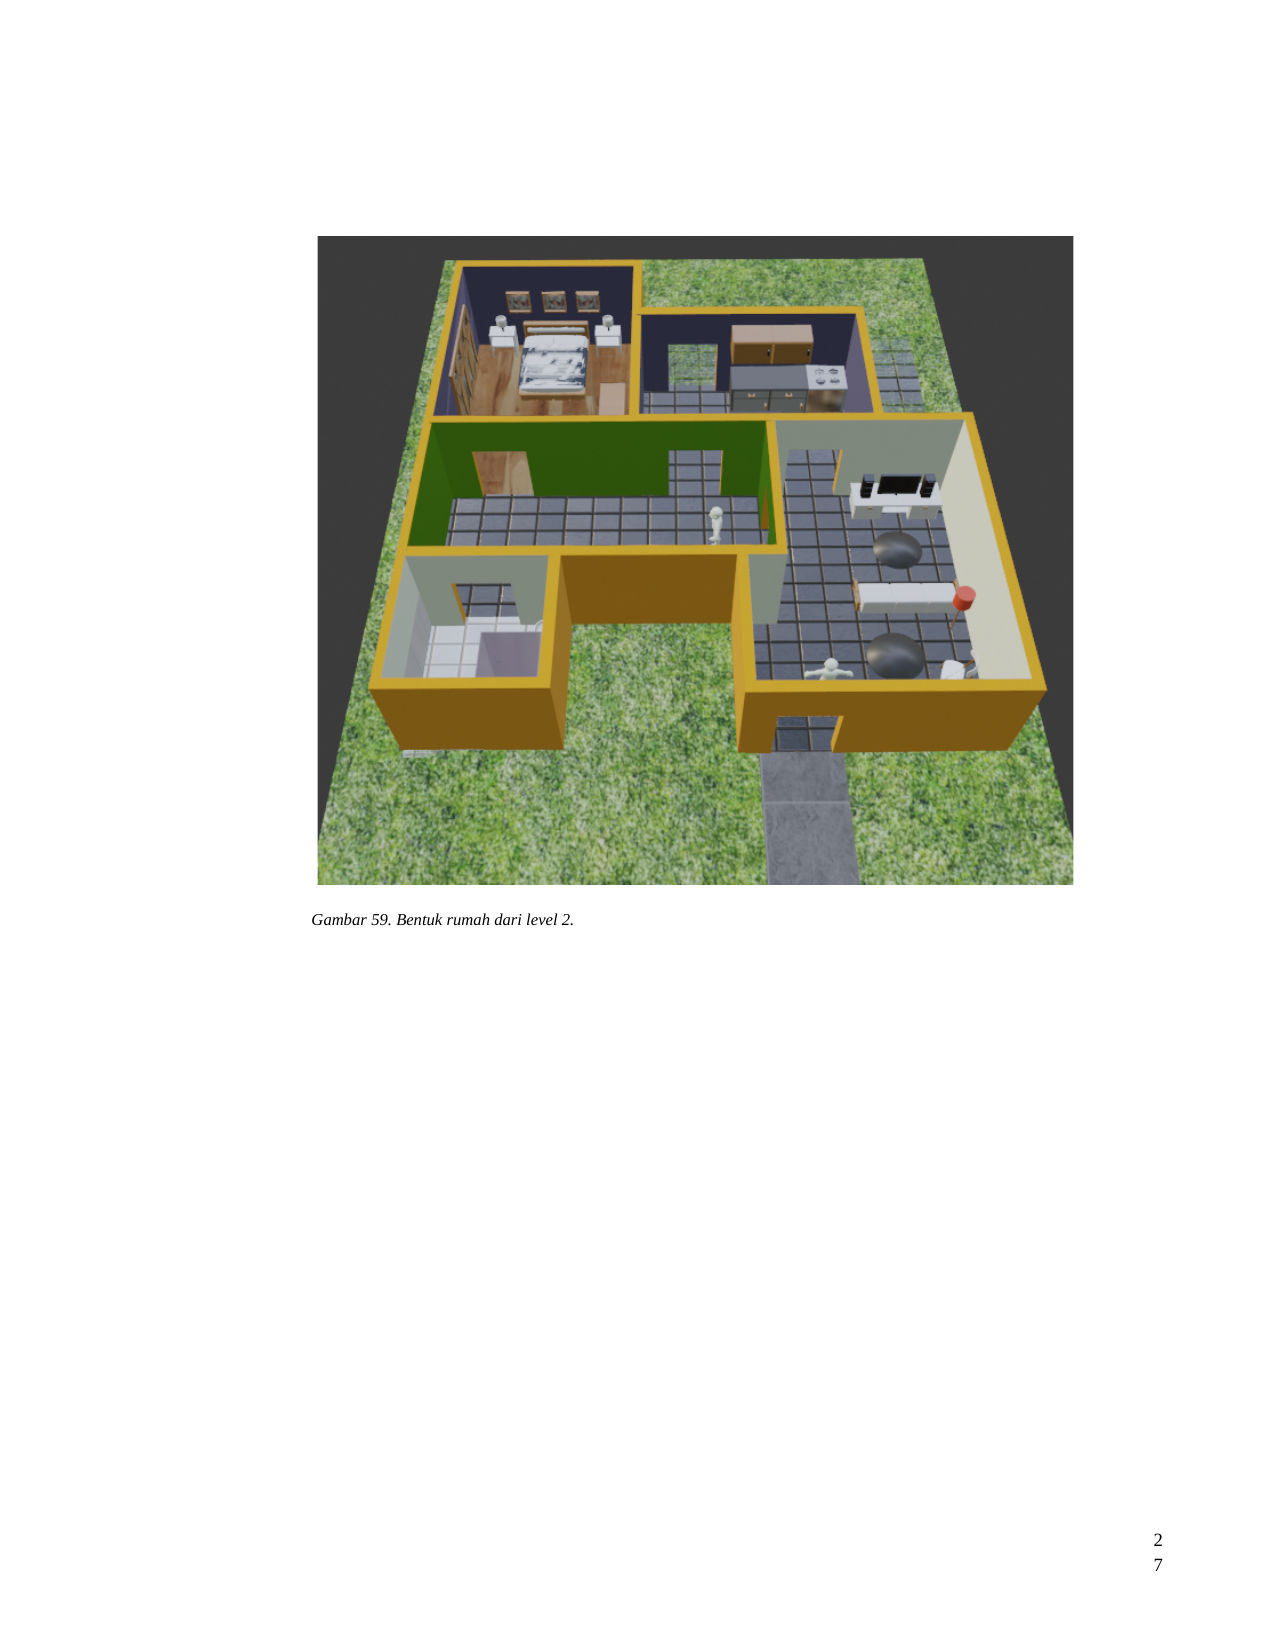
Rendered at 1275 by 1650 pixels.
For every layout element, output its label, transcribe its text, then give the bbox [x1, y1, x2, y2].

text Gambar 59. Bentuk rumah dari level 2. [236, 909, 1172, 928]
picture [317, 236, 1074, 885]
